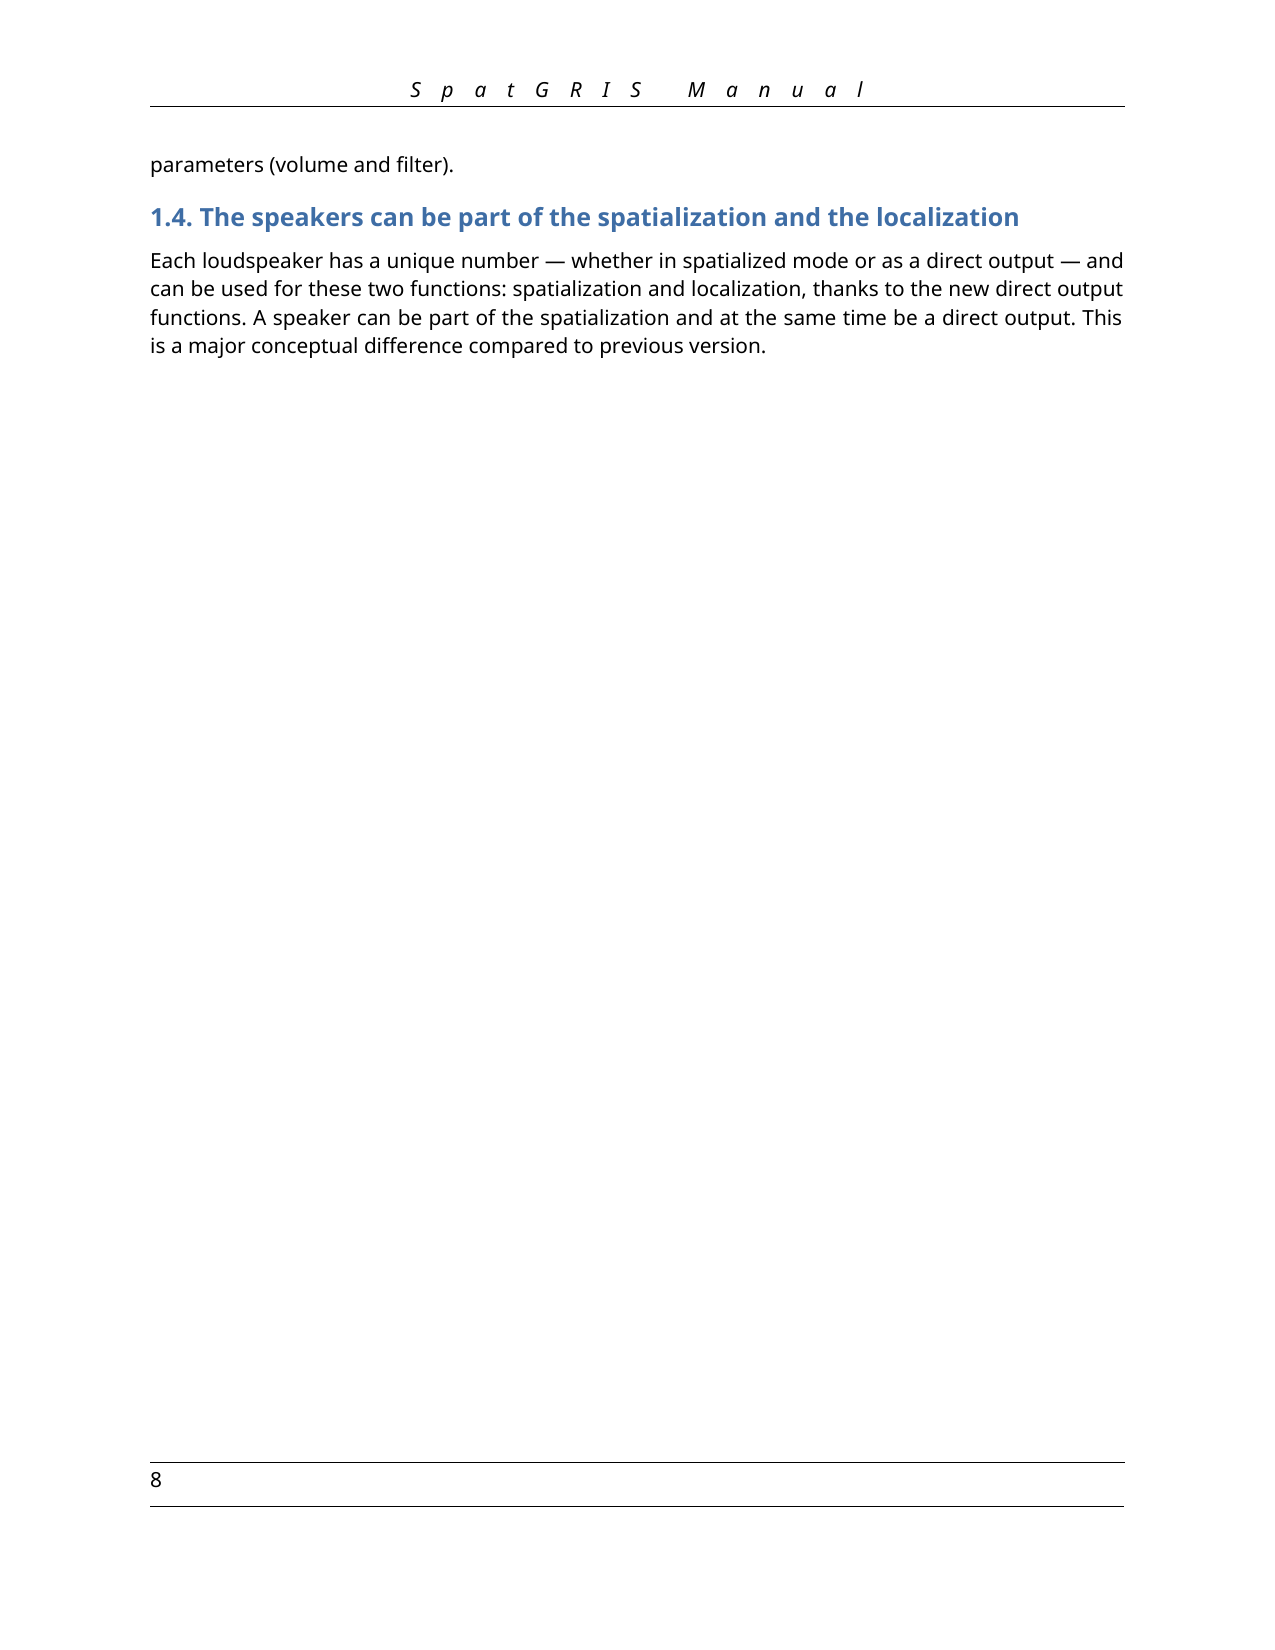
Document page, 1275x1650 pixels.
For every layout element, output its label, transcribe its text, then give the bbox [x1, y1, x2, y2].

text Each loudspeaker has a unique number — whether in spatialized mode or as a direct output — and can be used for these two functions: spatialization and localization, thanks to the new direct output functions. A speaker can be part of the spatialization and at the same time be a direct output. This is a major conceptual difference compared to previous version. [150, 246, 1125, 359]
subtitle 1.4. The speakers can be part of the spatialization and the localization [150, 199, 1125, 233]
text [150, 150, 1125, 178]
